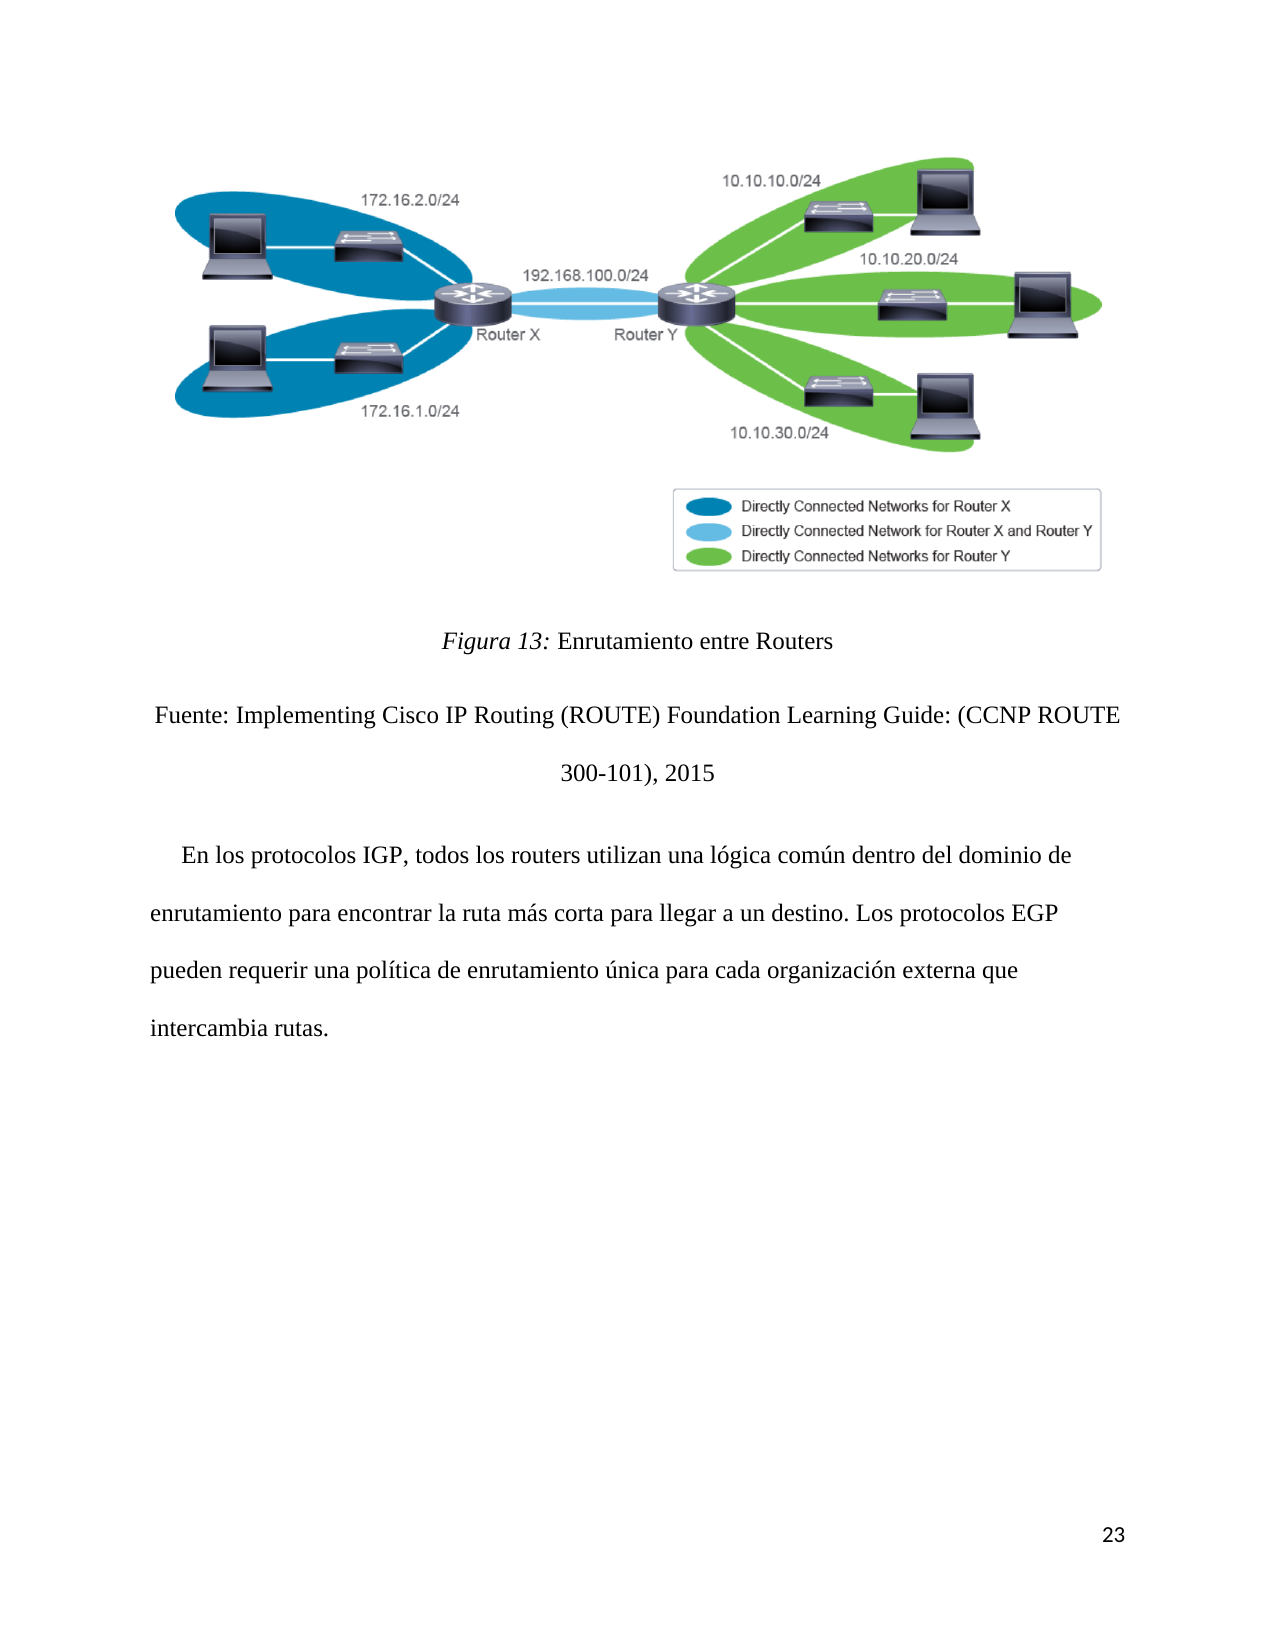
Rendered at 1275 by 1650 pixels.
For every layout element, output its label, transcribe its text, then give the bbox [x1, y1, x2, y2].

picture [150, 150, 1125, 582]
text En los protocolos IGP, todos los routers utilizan una lógica común dentro del dominio de enrutamiento para encontrar la ruta más corta para llegar a un destino. Los protocolos EGP pueden requerir una política de enrutamiento única para cada organización externa que intercambia rutas. [150, 840, 1125, 1041]
text Figura 13: Enrutamiento entre Routers [150, 626, 1125, 655]
text Fuente: Implementing Cisco IP Routing (ROUTE) Foundation Learning Guide: (CCNP ROUTE 300-101), 2015 [150, 700, 1125, 786]
